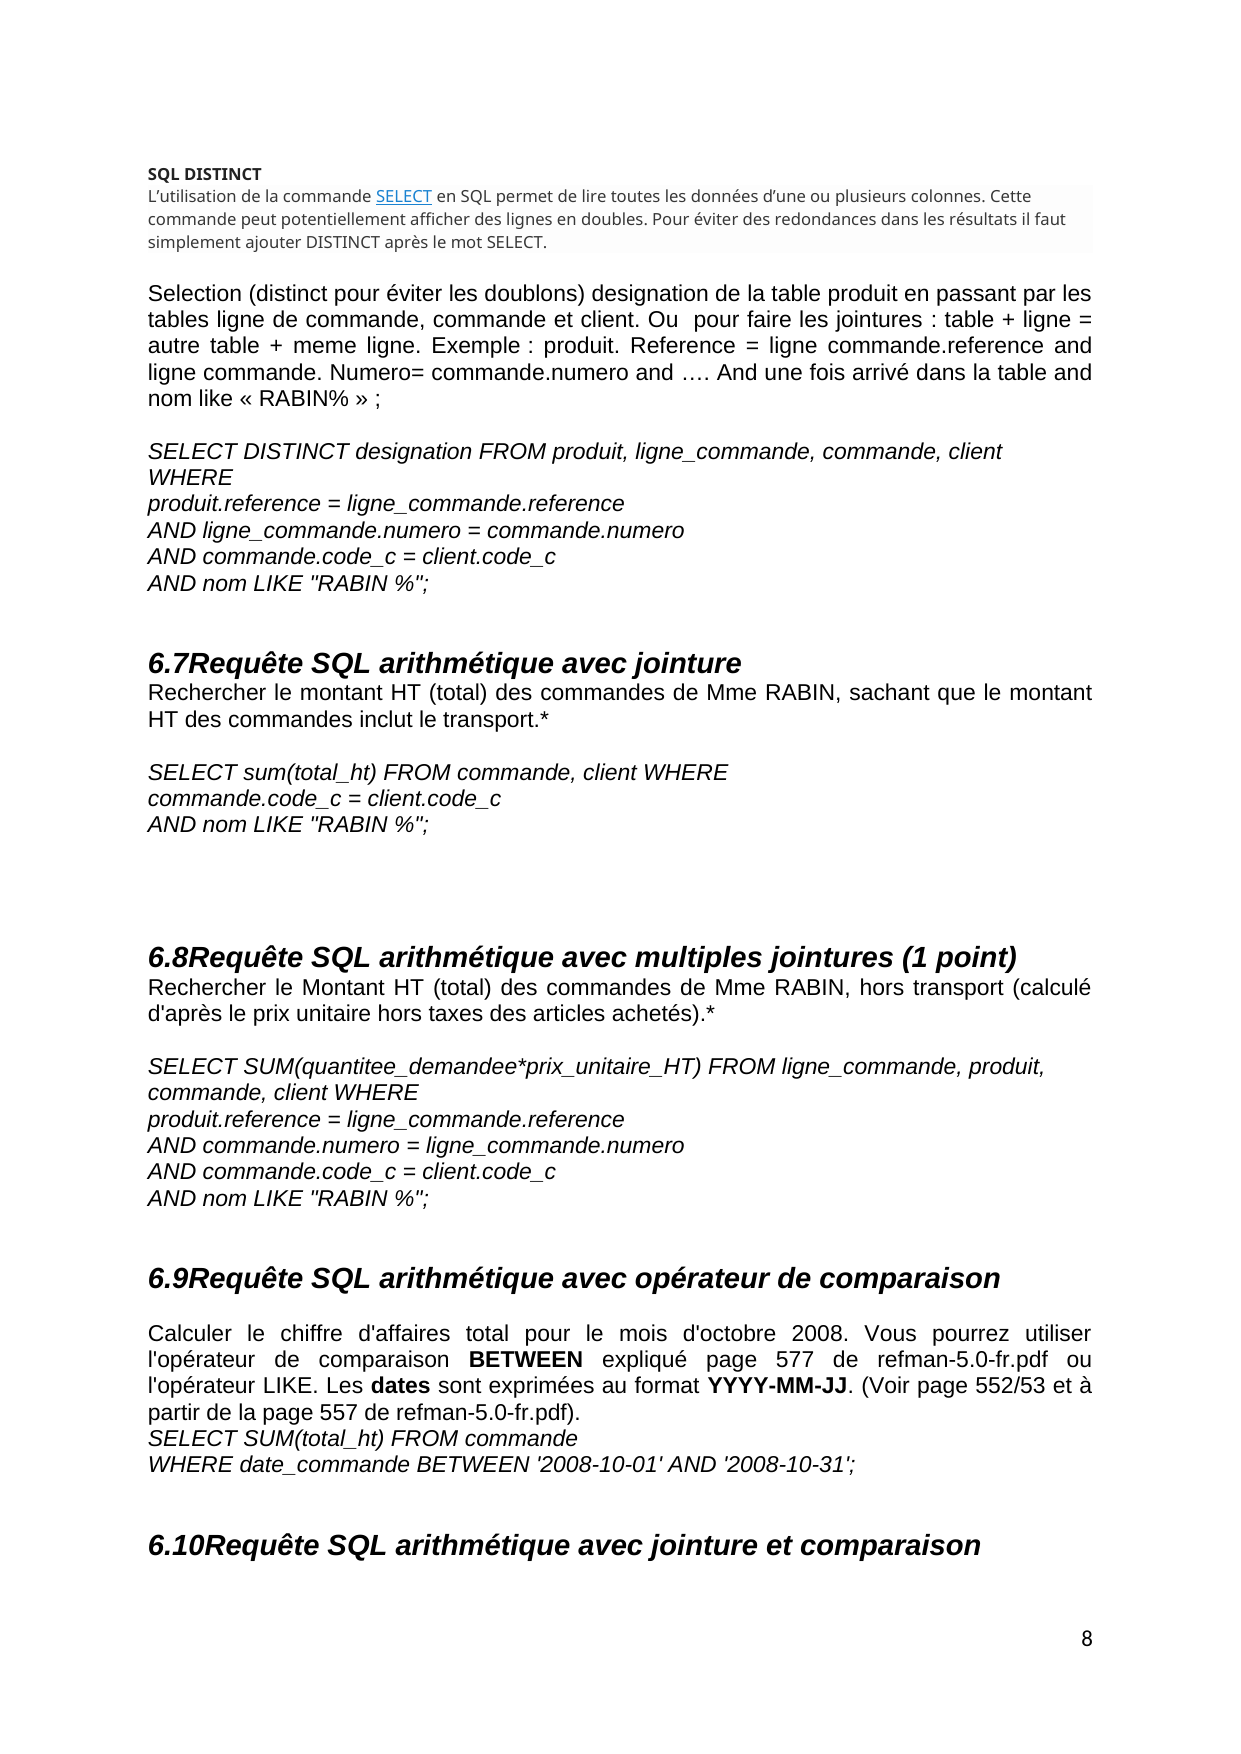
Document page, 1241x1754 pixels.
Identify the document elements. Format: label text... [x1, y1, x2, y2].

text 6.7Requête SQL arithmétique avec jointure [148, 646, 1093, 679]
text AND nom LIKE "RABIN %"; [148, 1184, 1093, 1211]
text Calculer le chiffre d'affaires total pour le mois d'octobre 2008. Vous pourrez utiliser l'opérateur de comparaison BETWEEN expliqué page 577 de refman-5.0-fr.pdf ou l'opérateur LIKE. Les dates sont exprimées au format YYYY-MM-JJ. (Voir page 552/53 et à partir de la page 557 de refman-5.0-fr.pdf). [148, 1319, 1093, 1425]
text produit.reference = ligne_commande.reference [148, 1106, 1093, 1132]
text 6.8Requête SQL arithmétique avec multiples jointures (1 point) [148, 940, 1093, 974]
text WHERE date_commande BETWEEN '2008-10-01' AND '2008-10-31'; [148, 1451, 1093, 1478]
text AND commande.code_c = client.code_c [148, 543, 1093, 569]
text AND nom LIKE "RABIN %"; [148, 811, 1093, 837]
text AND commande.numero = ligne_commande.numero [148, 1132, 1093, 1158]
text SELECT SUM(total_ht) FROM commande [148, 1425, 1093, 1451]
text Selection (distinct pour éviter les doublons) designation de la table produit en passant par les tables ligne de commande, commande et client. Ou pour faire les jointures : table + ligne = autre table + meme ligne. Exemple : produit. Reference = ligne commande.reference and ligne commande. Numero= commande.numero and …. And une fois arrivé dans la table and nom like « RABIN% » ; [148, 279, 1093, 411]
text SELECT SUM(quantitee_demandee*prix_unitaire_HT) FROM ligne_commande, produit, commande, client WHERE [148, 1053, 1093, 1106]
text AND nom LIKE "RABIN %"; [148, 569, 1093, 596]
text SELECT sum(total_ht) FROM commande, client WHERE [148, 758, 1093, 785]
text SELECT DISTINCT designation FROM produit, ligne_commande, commande, client WHERE [148, 438, 1093, 490]
text Rechercher le montant HT (total) des commandes de Mme RABIN, sachant que le montant HT des commandes inclut le transport.* [148, 679, 1093, 732]
text 6.9Requête SQL arithmétique avec opérateur de comparaison [148, 1261, 1093, 1294]
text AND ligne_commande.numero = commande.numero [148, 517, 1093, 543]
text 6.10Requête SQL arithmétique avec jointure et comparaison [148, 1528, 1093, 1561]
text SQL DISTINCT [148, 148, 1093, 185]
text L’utilisation de la commande SELECT en SQL permet de lire toutes les données d’une ou plusieurs colonnes. Cette commande peut potentiellement afficher des lignes en doubles. Pour éviter des redondances dans les résultats il faut simplement ajouter DISTINCT après le mot SELECT. [148, 185, 1093, 253]
text Rechercher le Montant HT (total) des commandes de Mme RABIN, hors transport (calculé d'après le prix unitaire hors taxes des articles achetés).* [148, 974, 1093, 1026]
text produit.reference = ligne_commande.reference [148, 490, 1093, 517]
text AND commande.code_c = client.code_c [148, 1158, 1093, 1184]
text commande.code_c = client.code_c [148, 785, 1093, 811]
